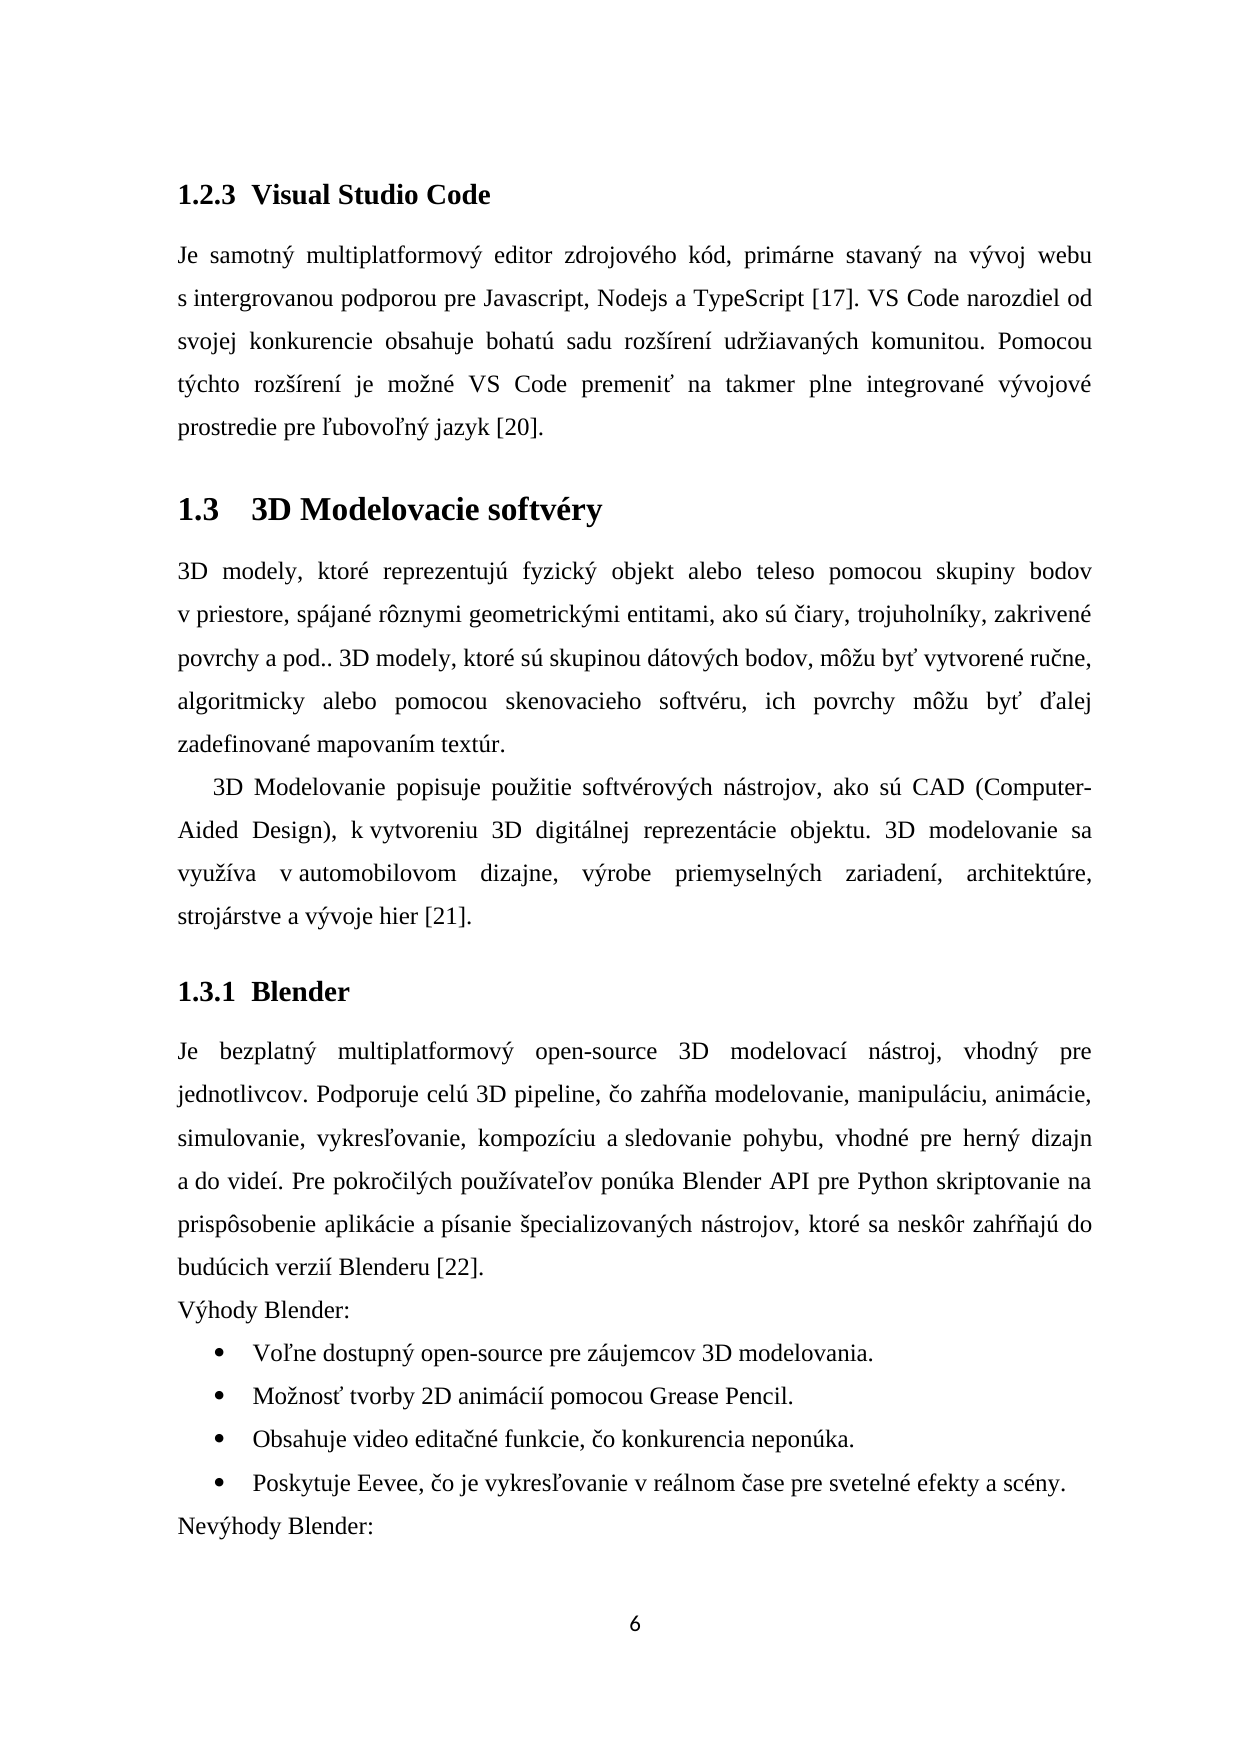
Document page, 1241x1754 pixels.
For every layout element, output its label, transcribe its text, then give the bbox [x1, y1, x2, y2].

list Poskytuje Eevee, čo je vykresľovanie v reálnom čase pre svetelné efekty a scény. [215, 1468, 1092, 1496]
list Voľne dostupný open-source pre záujemcov 3D modelovania. [215, 1338, 1092, 1367]
list Obsahuje video editačné funkcie, čo konkurencia neponúka. [215, 1424, 1092, 1453]
list Možnosť tvorby 2D animácií pomocou Grease Pencil. [215, 1381, 1092, 1410]
text 3D Modelovacie softvéry [177, 489, 1092, 527]
text Nevýhody Blender: [177, 1511, 1092, 1539]
text Blender [177, 974, 1092, 1007]
text Je bezplatný multiplatformový open-source 3D modelovací nástroj, vhodný pre jednotlivcov. Podporuje celú 3D pipeline, čo zahŕňa modelovanie, manipuláciu, animácie, simulovanie, vykresľovanie, kompozíciu a sledovanie pohybu, vhodné pre herný dizajn a do videí. Pre pokročilých používateľov ponúka Blender API pre Python skriptovanie na prispôsobenie aplikácie a písanie špecializovaných nástrojov, ktoré sa neskôr zahŕňajú do budúcich verzií Blenderu [22]. [177, 1036, 1092, 1281]
text Je samotný multiplatformový editor zdrojového kód, primárne stavaný na vývoj webu s intergrovanou podporou pre Javascript, Nodejs a TypeScript [17]. VS Code narozdiel od svojej konkurencie obsahuje bohatú sadu rozšírení udržiavaných komunitou. Pomocou týchto rozšírení je možné VS Code premeniť na takmer plne integrované vývojové prostredie pre ľubovoľný jazyk [20]. [177, 240, 1092, 441]
text 3D modely, ktoré reprezentujú fyzický objekt alebo teleso pomocou skupiny bodov v priestore, spájané rôznymi geometrickými entitami, ako sú čiary, trojuholníky, zakrivené povrchy a pod.. 3D modely, ktoré sú skupinou dátových bodov, môžu byť vytvorené ručne, algoritmicky alebo pomocou skenovacieho softvéru, ich povrchy môžu byť ďalej zadefinované mapovaním textúr. [177, 556, 1092, 758]
text 3D Modelovanie popisuje použitie softvérových nástrojov, ako sú CAD (Computer-Aided Design), k vytvoreniu 3D digitálnej reprezentácie objektu. 3D modelovanie sa využíva v automobilovom dizajne, výrobe priemyselných zariadení, architektúre, strojárstve a vývoje hier [21]. [177, 772, 1092, 930]
text Výhody Blender: [177, 1295, 1092, 1324]
text Visual Studio Code [177, 177, 1092, 211]
